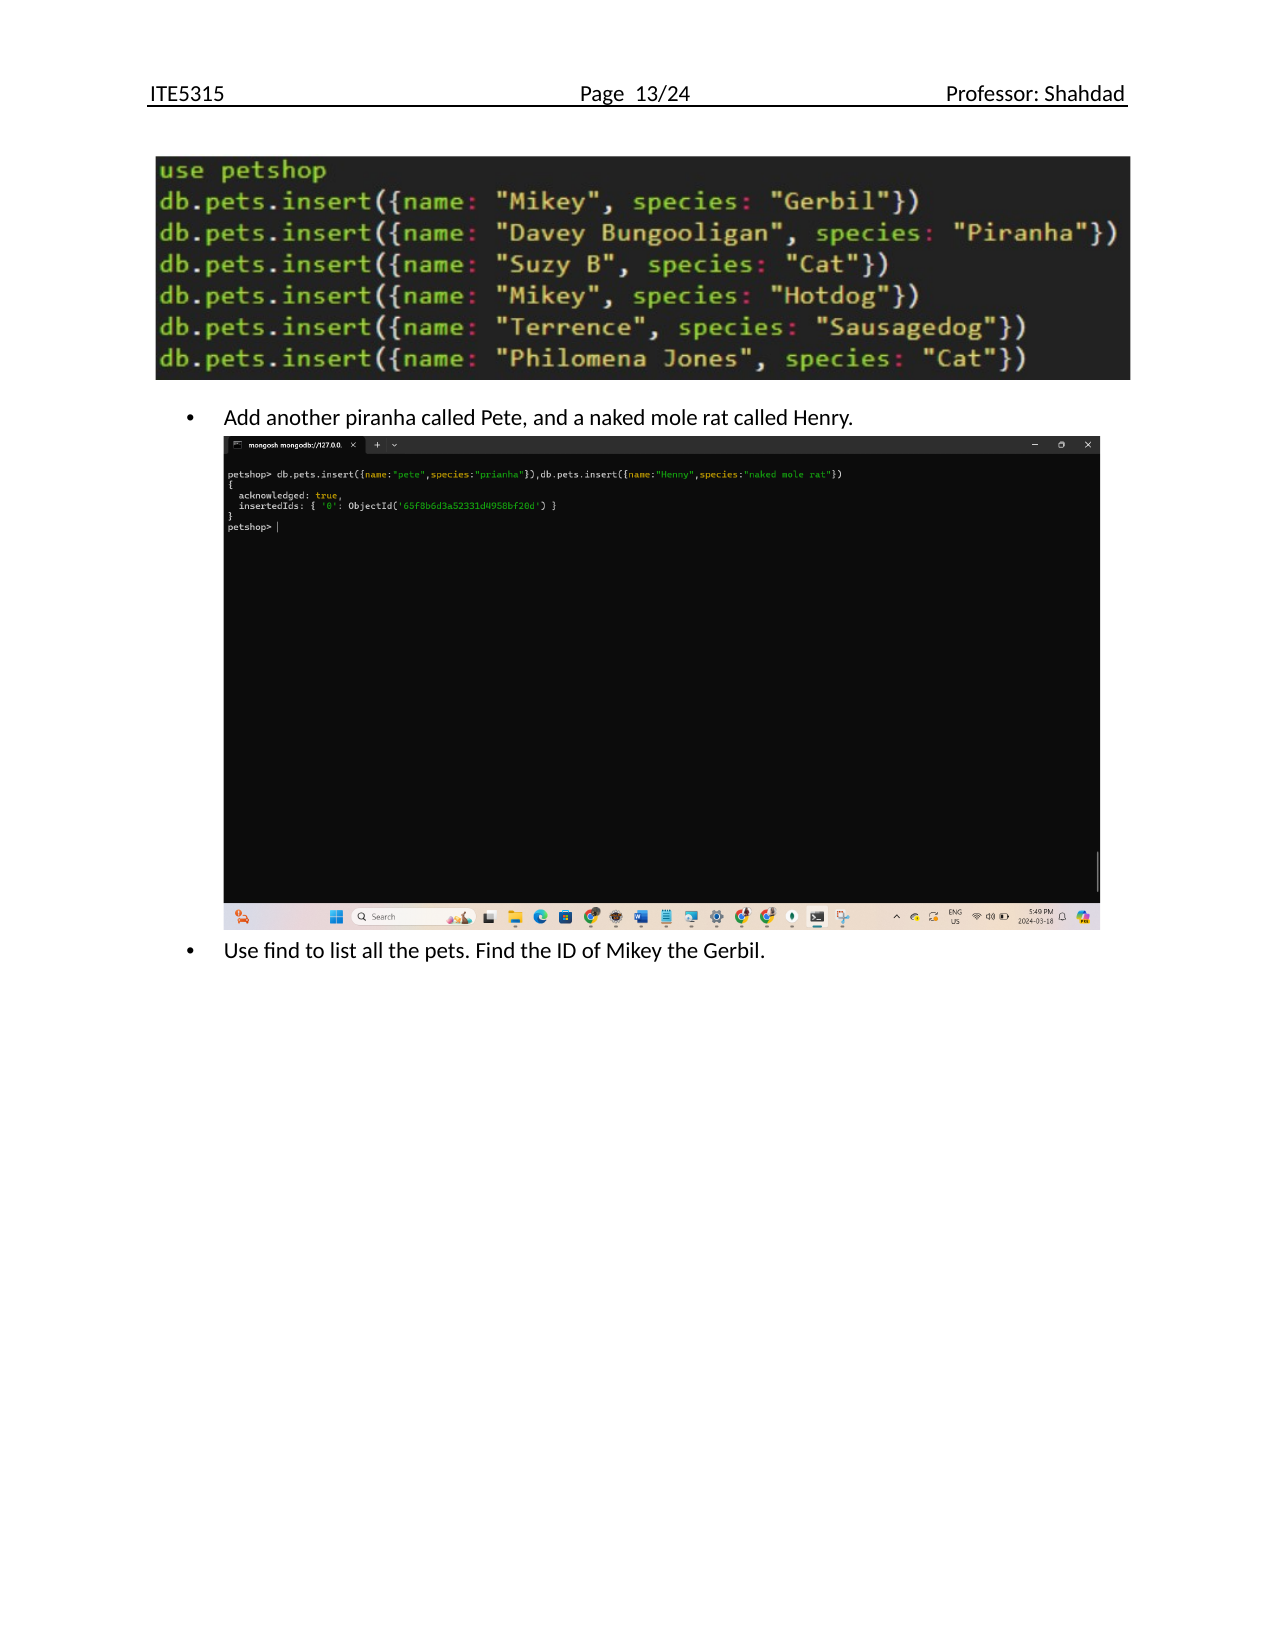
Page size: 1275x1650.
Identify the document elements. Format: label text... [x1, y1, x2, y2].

list Use find to list all the pets. Find the ID of Mikey the Gerbil. [186, 936, 1130, 964]
picture [155, 154, 1131, 380]
list Add another piranha called Pete, and a naked mole rat called Henry. [186, 403, 1130, 431]
picture [223, 436, 1101, 930]
